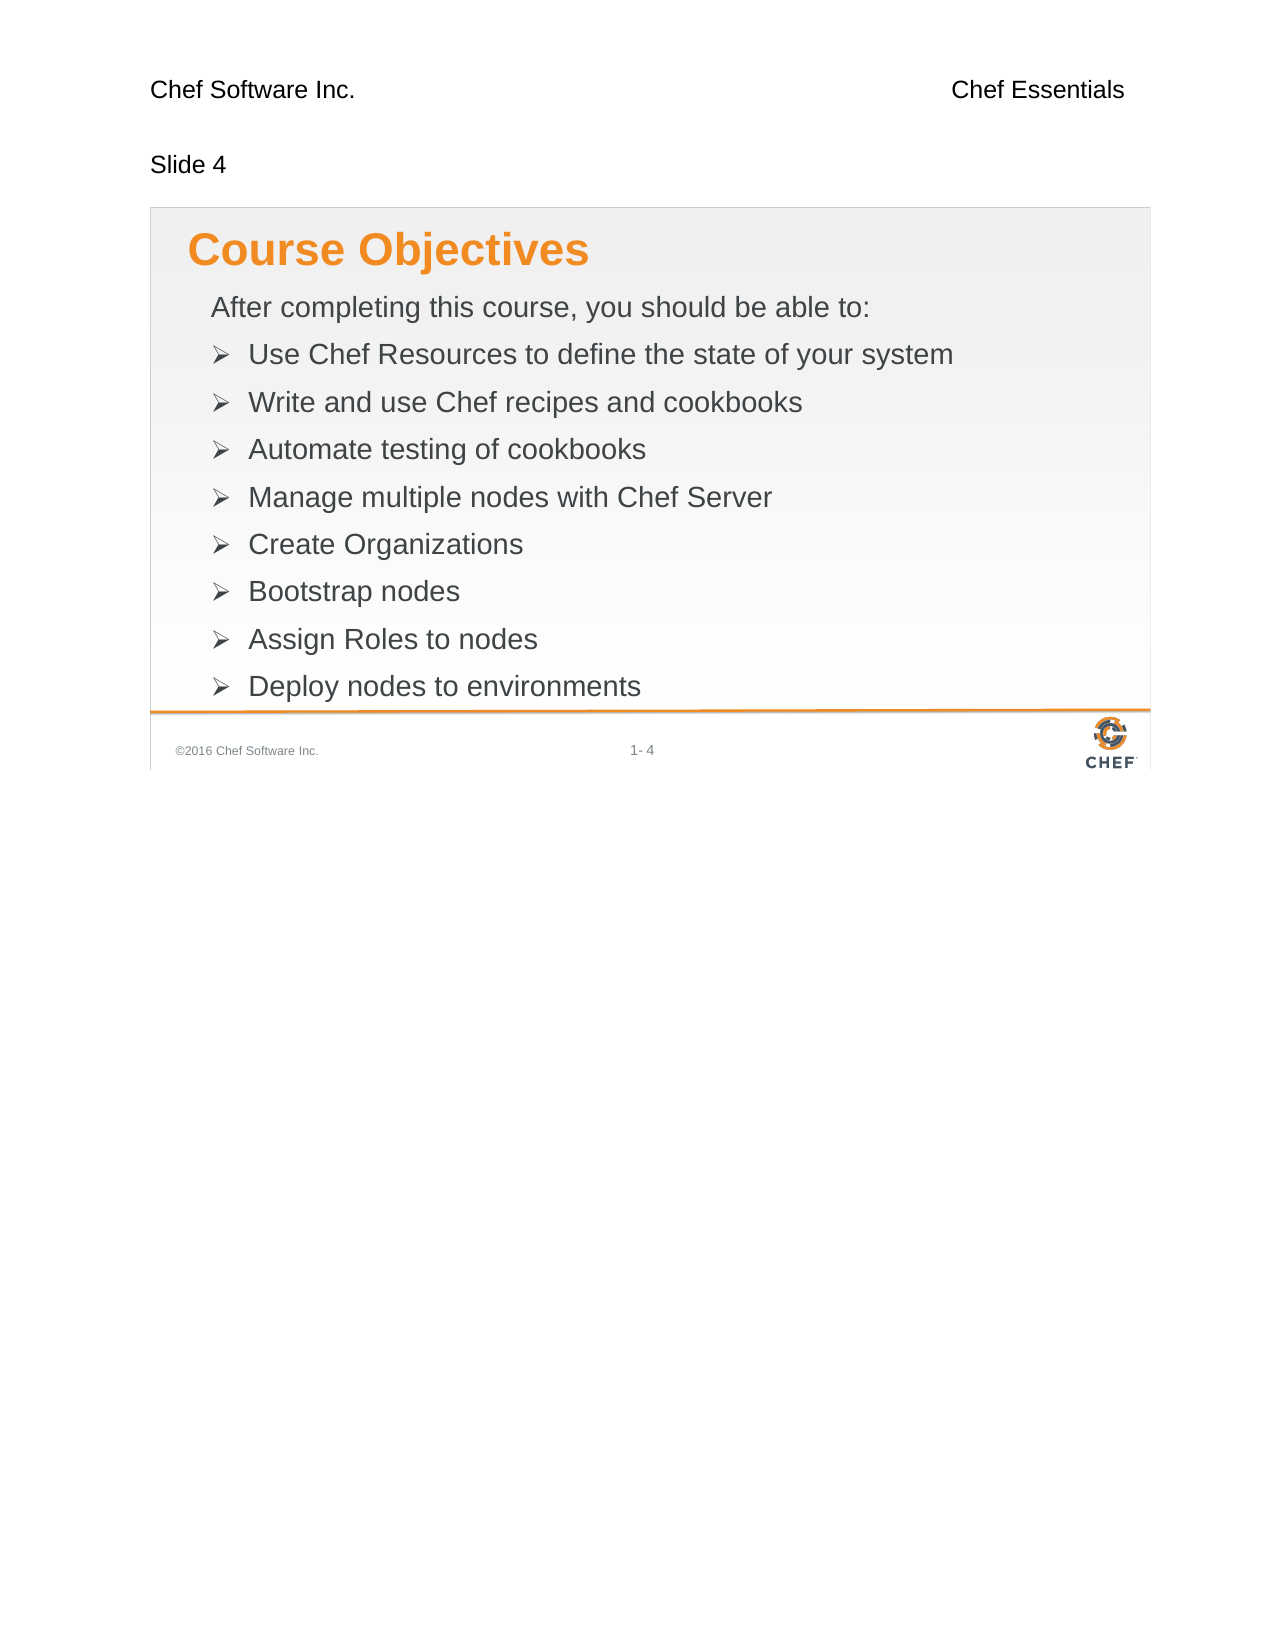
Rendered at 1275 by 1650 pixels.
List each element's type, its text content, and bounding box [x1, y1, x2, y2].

text Slide 4 [150, 150, 1125, 179]
